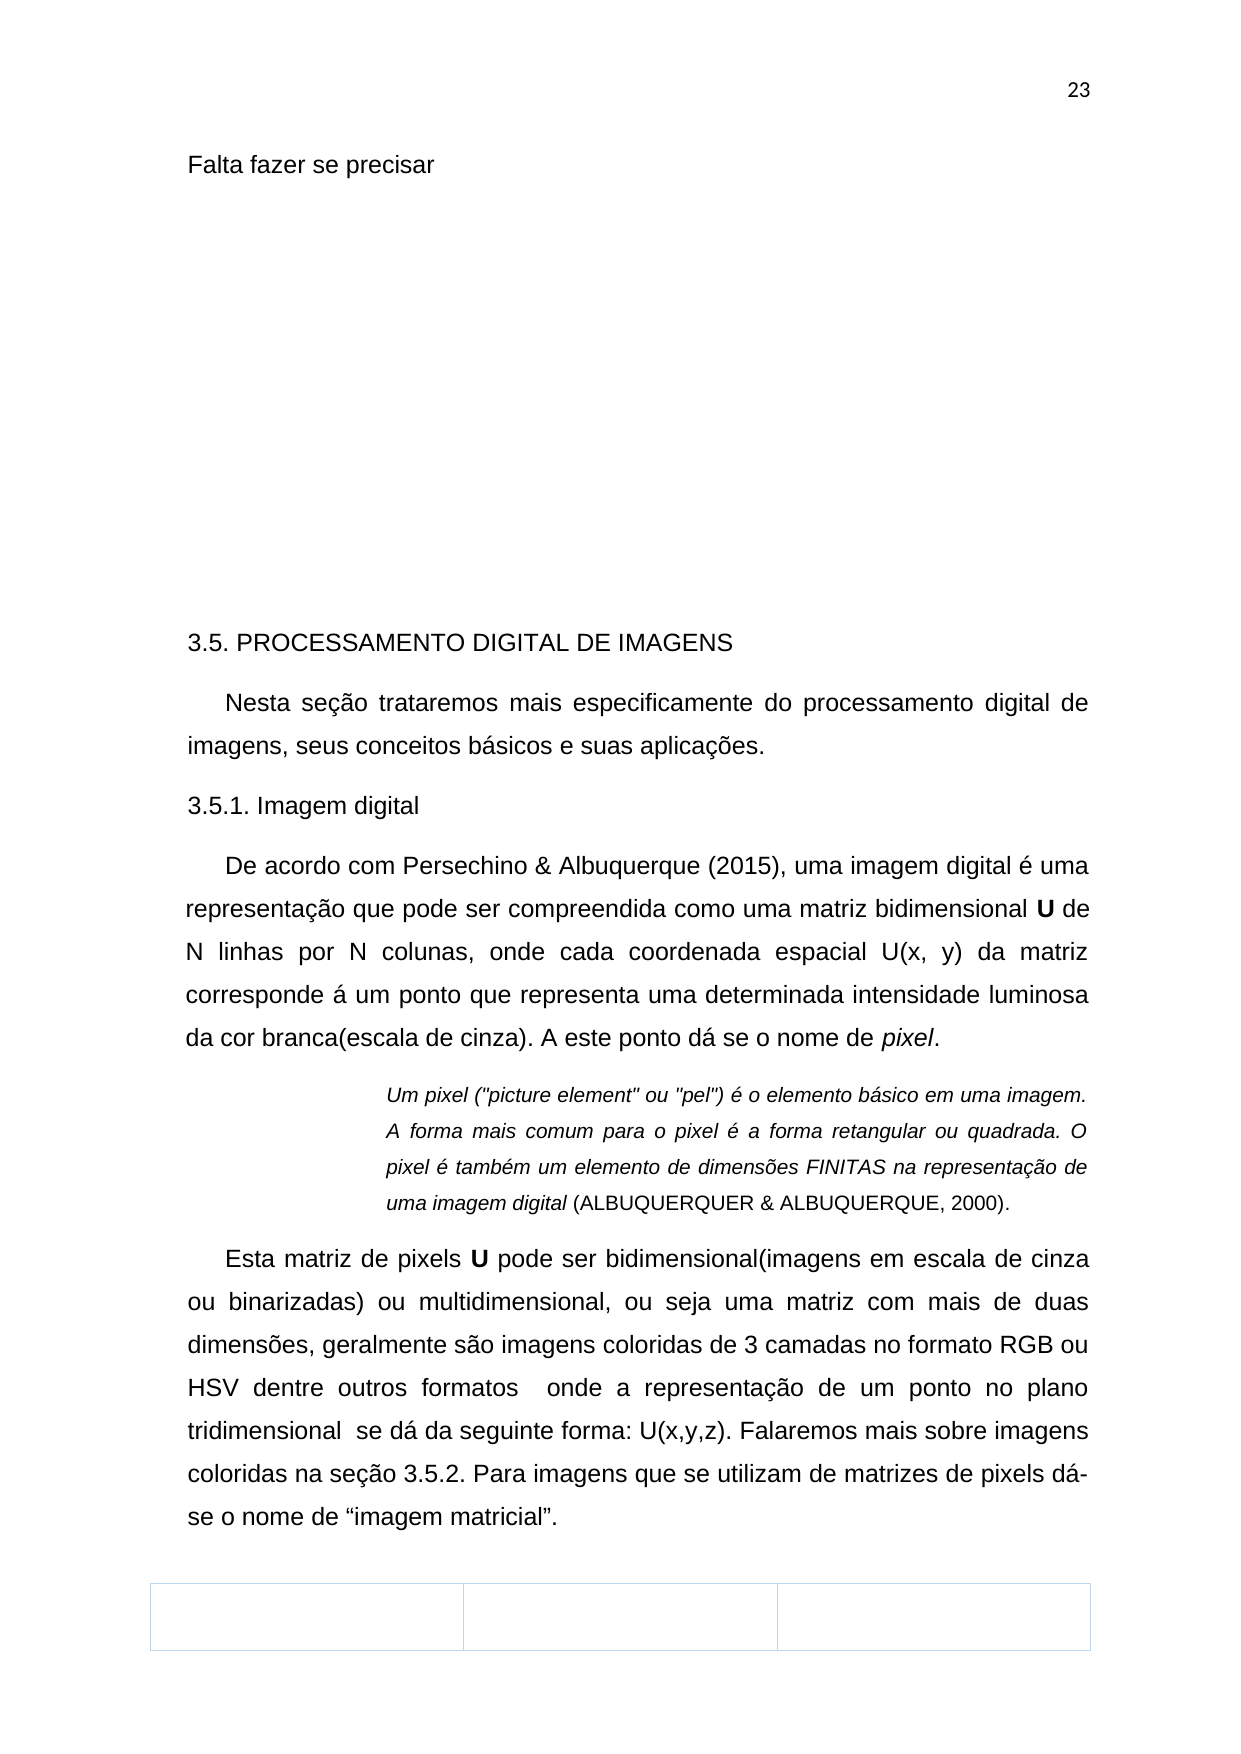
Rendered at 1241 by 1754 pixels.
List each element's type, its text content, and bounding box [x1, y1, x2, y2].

text Falta fazer se precisar [150, 150, 1090, 179]
text Nesta seção trataremos mais especificamente do processamento digital de imagens, seus conceitos básicos e suas aplicações. [187, 688, 1090, 760]
text 3.5.1. Imagem digital [187, 791, 1090, 820]
text Um pixel ("picture element" ou "pel") é o elemento básico em uma imagem. A forma mais comum para o pixel é a forma retangular ou quadrada. O pixel é também um elemento de dimensões FINITAS na representação de uma imagem digital (ALBUQUERQUER & ALBUQUERQUE, 2000). [386, 1083, 1090, 1215]
text De acordo com Persechino & Albuquerque (2015), uma imagem digital é uma representação que pode ser compreendida como uma matriz bidimensional U de N linhas por N colunas, onde cada coordenada espacial U(x, y) da matriz corresponde á um ponto que representa uma determinada intensidade luminosa da cor branca(escala de cinza). A este ponto dá se o nome de pixel. [185, 851, 1090, 1052]
text Esta matriz de pixels U pode ser bidimensional(imagens em escala de cinza ou binarizadas) ou multidimensional, ou seja uma matriz com mais de duas dimensões, geralmente são imagens coloridas de 3 camadas no formato RGB ou HSV dentre outros formatos onde a representação de um ponto no plano tridimensional se dá da seguinte forma: U(x,y,z). Falaremos mais sobre imagens coloridas na seção 3.5.2. Para imagens que se utilizam de matrizes de pixels dá-se o nome de “imagem matricial”. [187, 1243, 1090, 1531]
text 3.5. PROCESSAMENTO DIGITAL DE IMAGENS [150, 628, 1090, 657]
